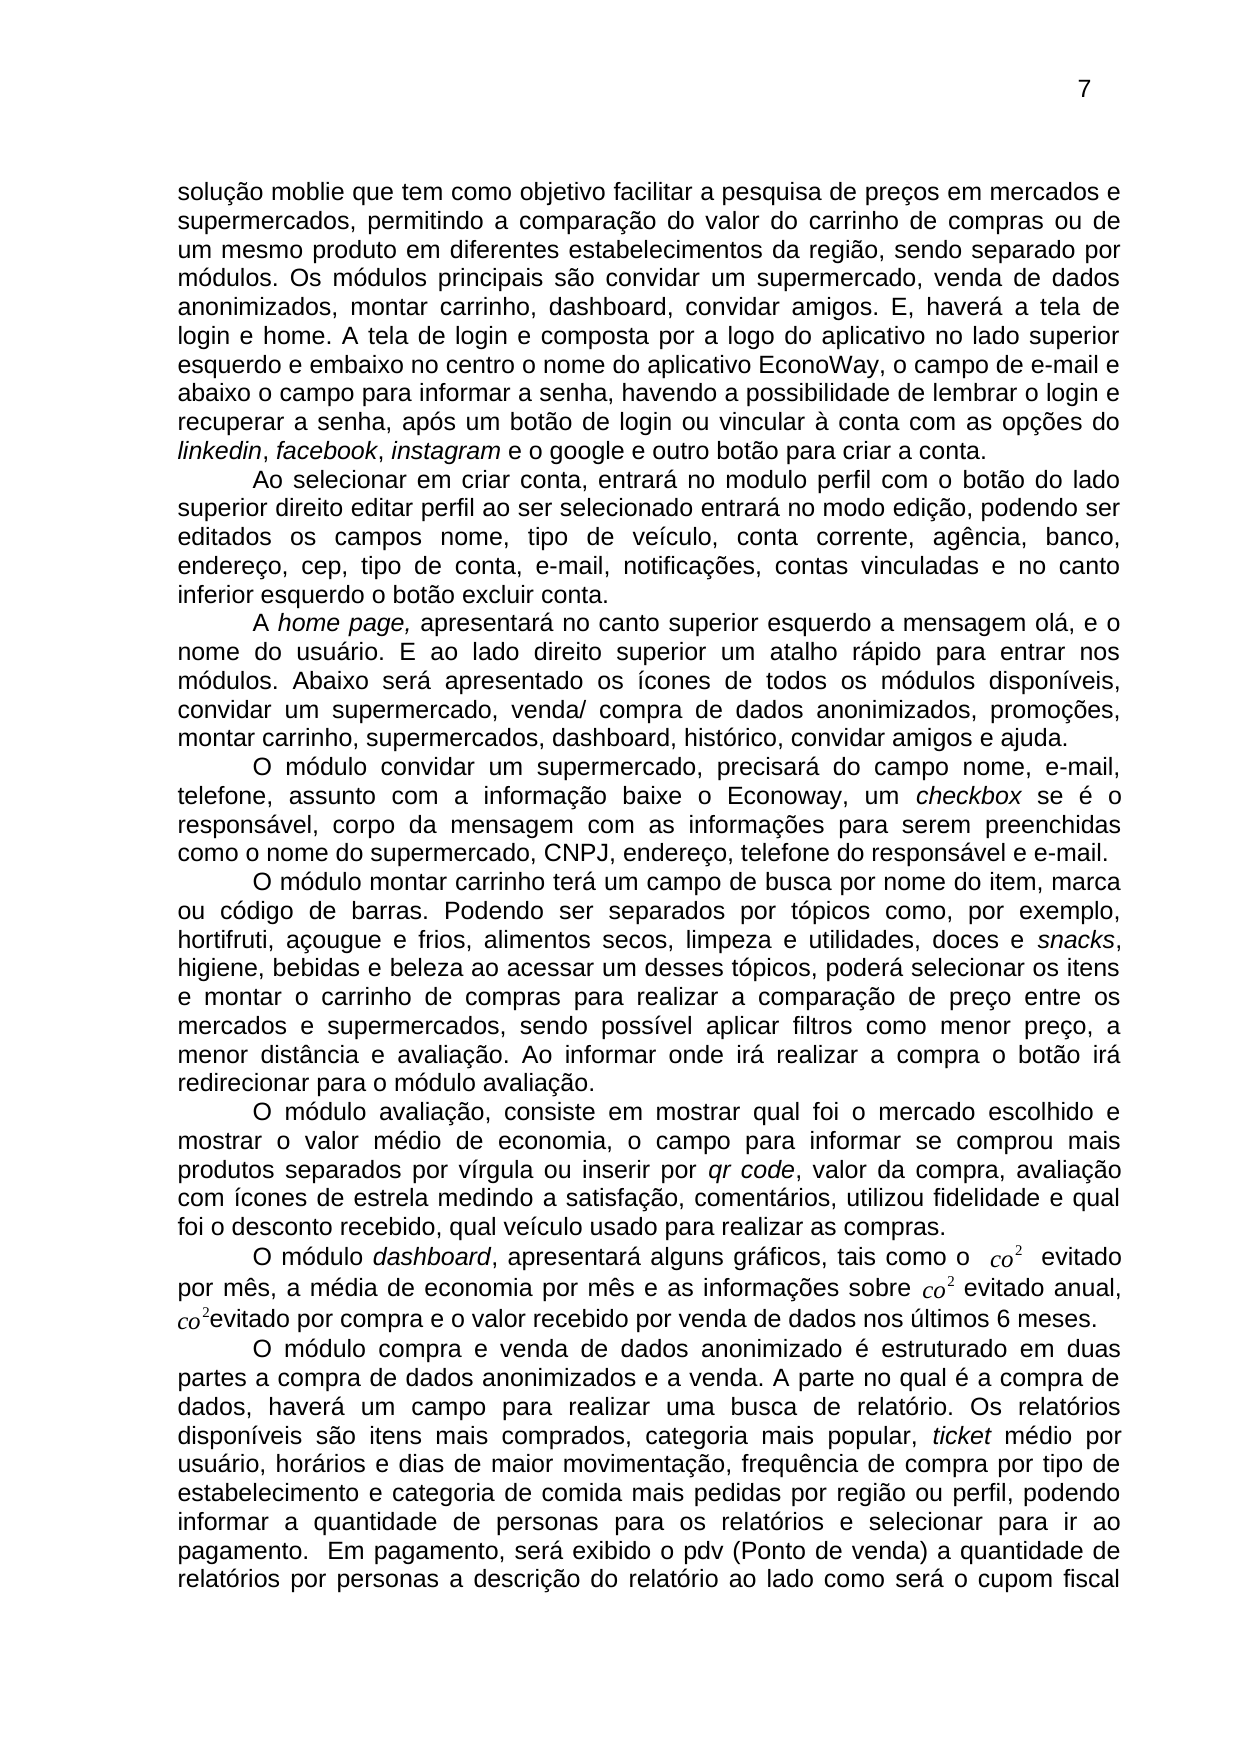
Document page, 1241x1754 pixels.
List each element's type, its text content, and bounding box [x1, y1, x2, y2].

text O módulo avaliação, consiste em mostrar qual foi o mercado escolhido e mostrar o valor médio de economia, o campo para informar se comprou mais produtos separados por vírgula ou inserir por qr code, valor da compra, avaliação com ícones de estrela medindo a satisfação, comentários, utilizou fidelidade e qual foi o desconto recebido, qual veículo usado para realizar as compras. [177, 1097, 1122, 1241]
text A home page, apresentará no canto superior esquerdo a mensagem olá, e o nome do usuário. E ao lado direito superior um atalho rápido para entrar nos módulos. Abaixo será apresentado os ícones de todos os módulos disponíveis, convidar um supermercado, venda/ compra de dados anonimizados, promoções, montar carrinho, supermercados, dashboard, histórico, convidar amigos e ajuda. [177, 608, 1122, 752]
text O módulo montar carrinho terá um campo de busca por nome do item, marca ou código de barras. Podendo ser separados por tópicos como, por exemplo, hortifruti, açougue e frios, alimentos secos, limpeza e utilidades, doces e snacks, higiene, bebidas e beleza ao acessar um desses tópicos, poderá selecionar os itens e montar o carrinho de compras para realizar a comparação de preço entre os mercados e supermercados, sendo possível aplicar filtros como menor preço, a menor distância e avaliação. Ao informar onde irá realizar a compra o botão irá redirecionar para o módulo avaliação. [177, 867, 1122, 1097]
text O módulo convidar um supermercado, precisará do campo nome, e-mail, telefone, assunto com a informação baixe o Econoway, um checkbox se é o responsável, corpo da mensagem com as informações para serem preenchidas como o nome do supermercado, CNPJ, endereço, telefone do responsável e e-mail. [177, 752, 1122, 867]
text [177, 177, 1122, 465]
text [177, 1334, 1122, 1593]
text O módulo dashboard, apresentará alguns gráficos, tais como o evitado por mês, a média de economia por mês e as informações sobre evitado anual, evitado por compra e o valor recebido por venda de dados nos últimos 6 meses. [177, 1241, 1122, 1334]
text Ao selecionar em criar conta, entrará no modulo perfil com o botão do lado superior direito editar perfil ao ser selecionado entrará no modo edição, podendo ser editados os campos nome, tipo de veículo, conta corrente, agência, banco, endereço, cep, tipo de conta, e-mail, notificações, contas vinculadas e no canto inferior esquerdo o botão excluir conta. [177, 465, 1122, 608]
